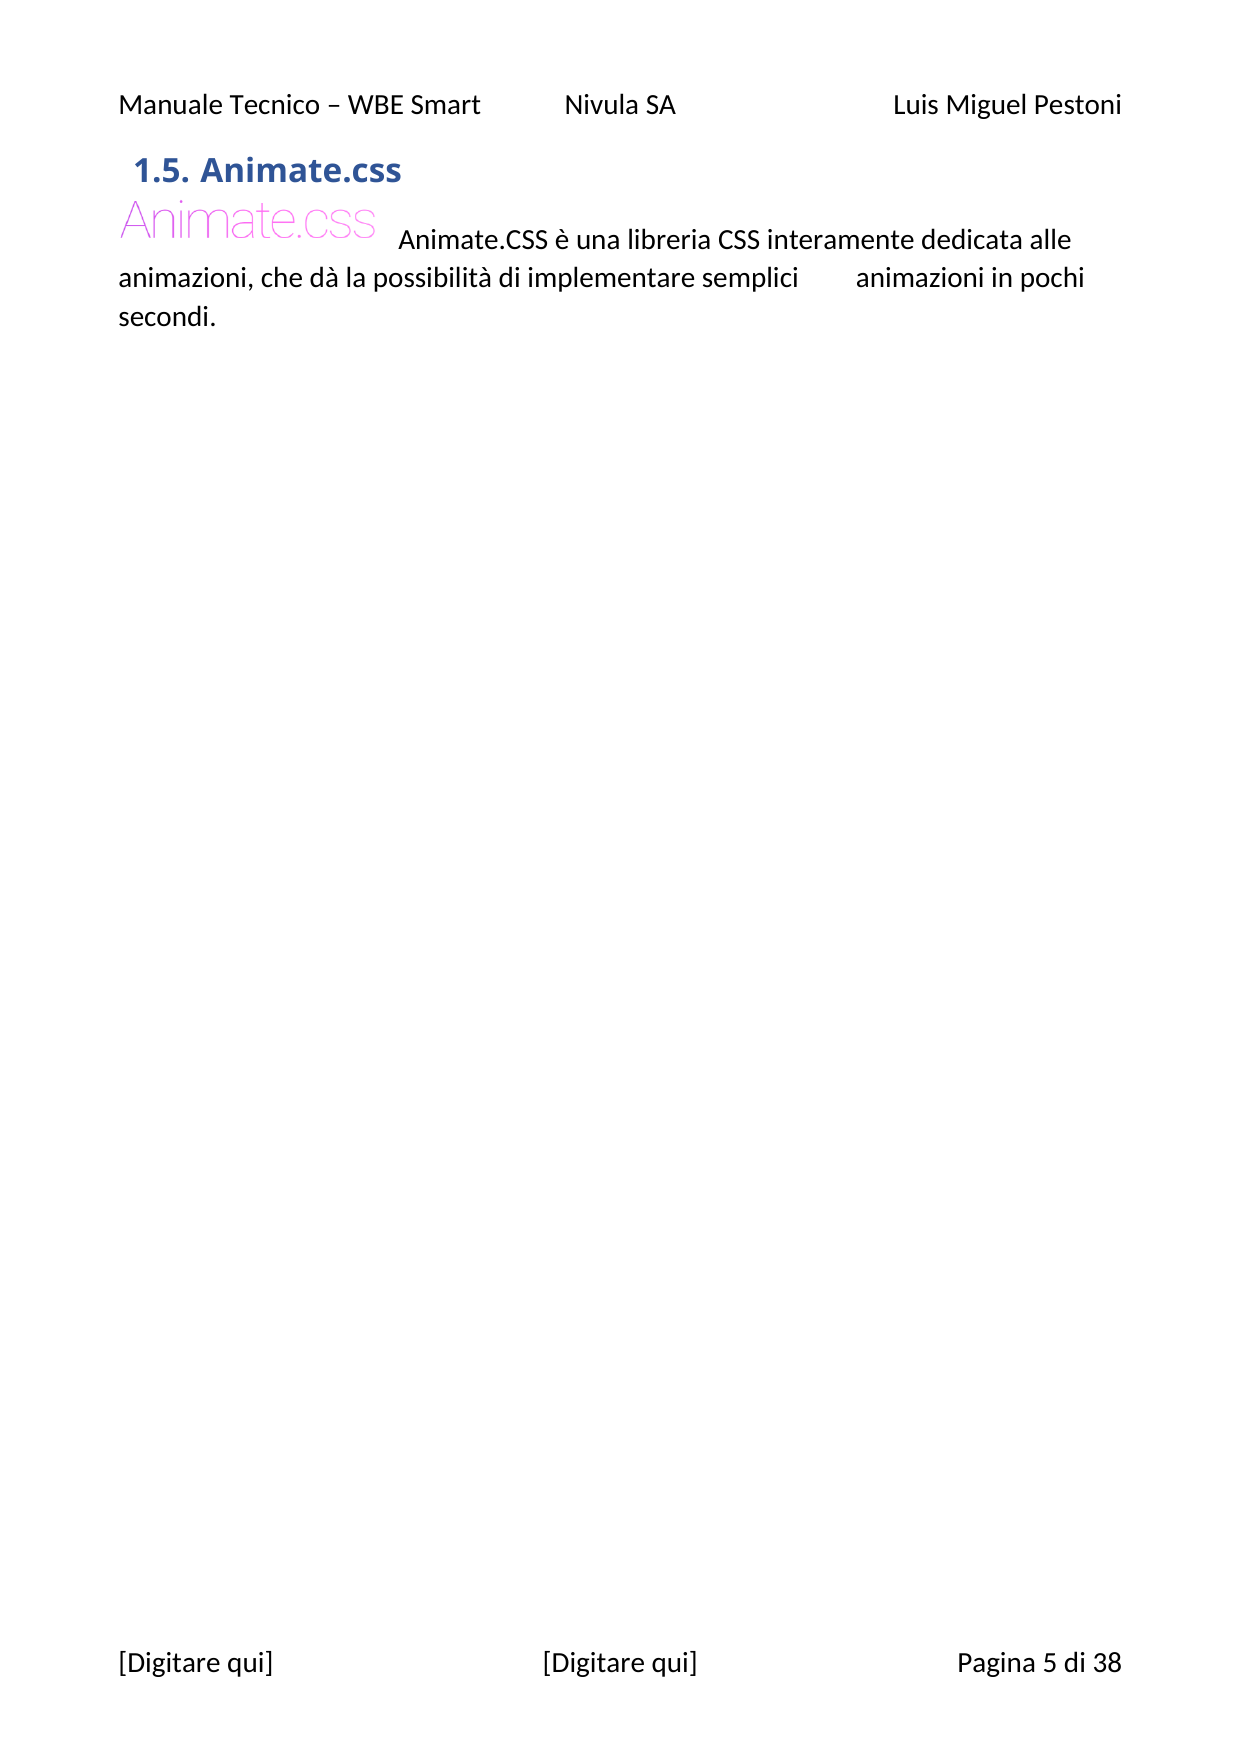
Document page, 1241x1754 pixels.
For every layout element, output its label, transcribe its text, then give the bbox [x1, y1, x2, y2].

subtitle Animate.css [133, 147, 1122, 192]
text Animate.CSS è una libreria CSS interamente dedicata alle animazioni, che dà la possibilità di implementare semplici animazioni in pochi secondi. [118, 221, 1122, 333]
picture [115, 192, 380, 244]
